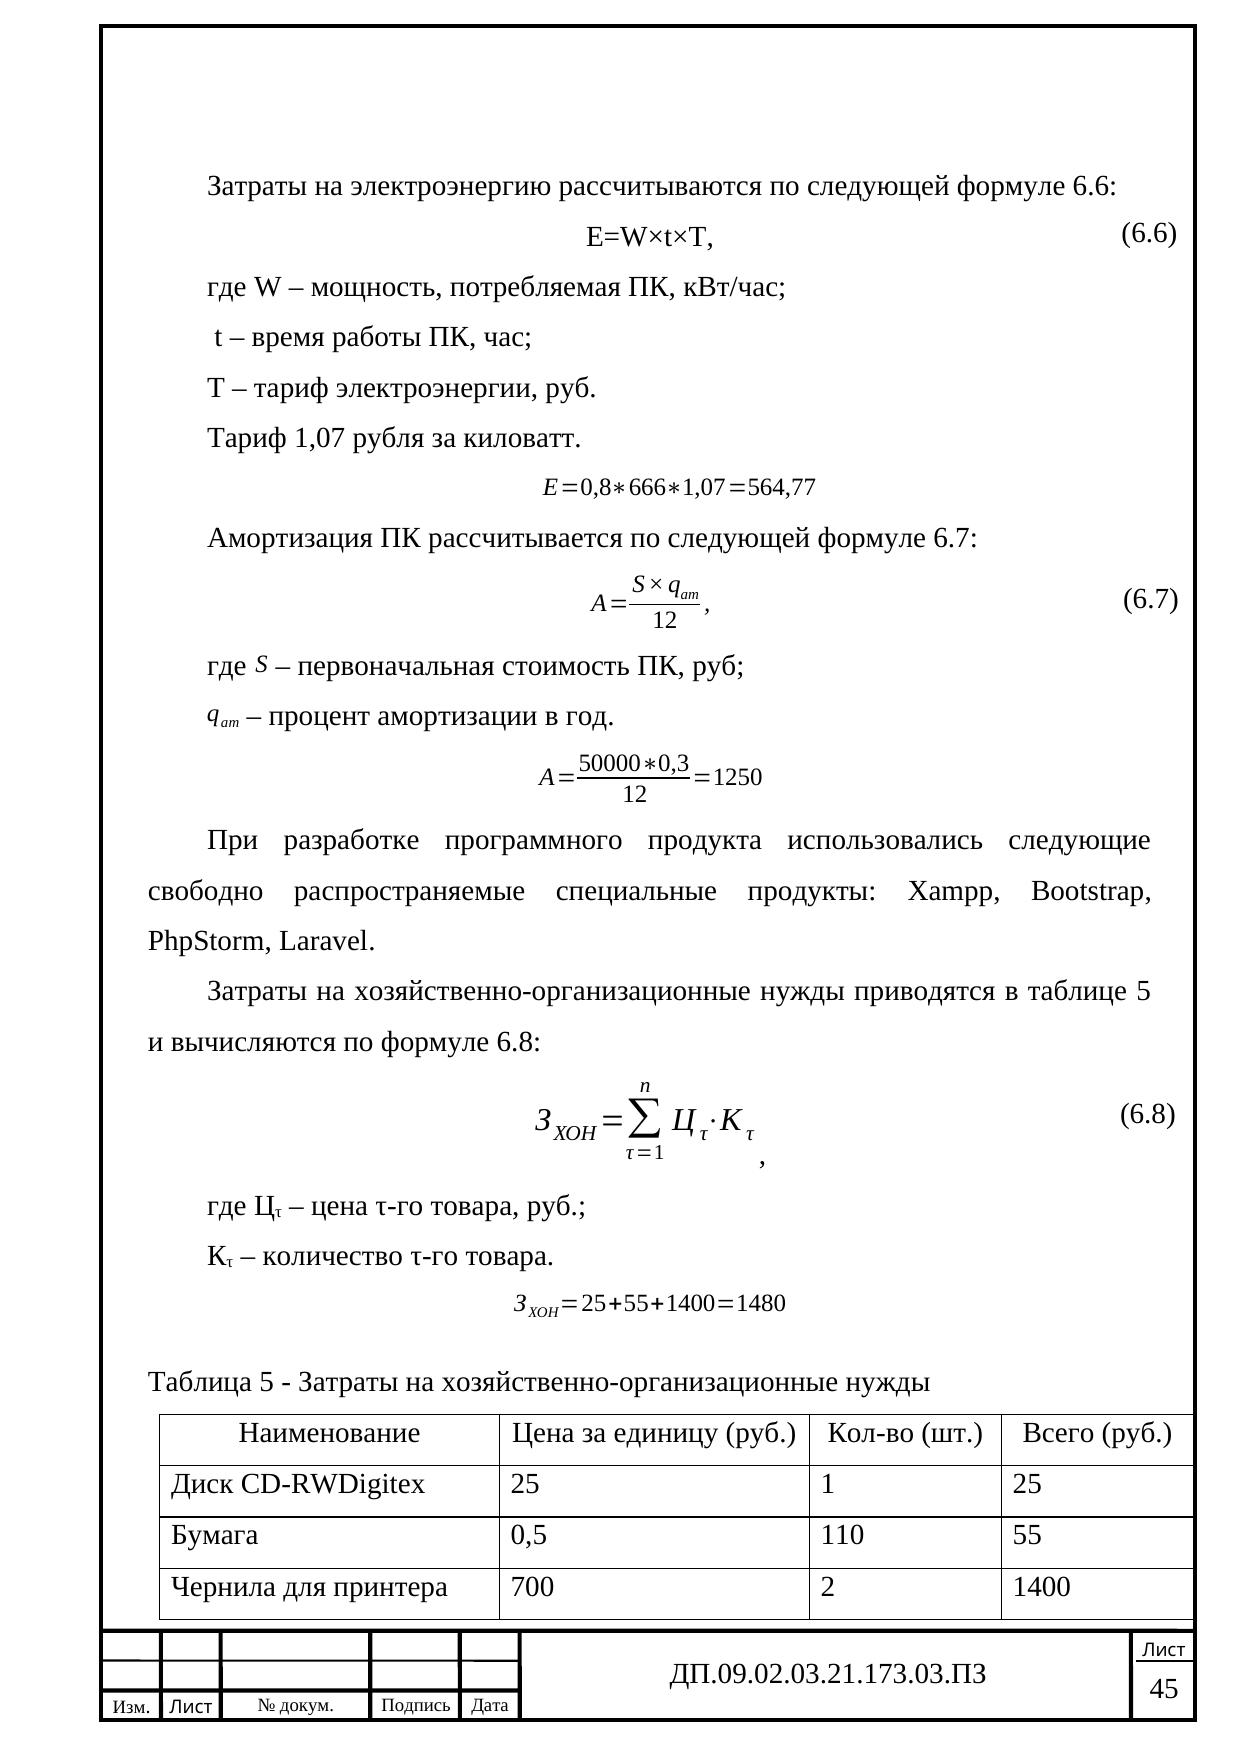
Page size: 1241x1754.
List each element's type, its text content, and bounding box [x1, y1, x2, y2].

table_header Наименование [160, 1415, 499, 1465]
text где Цτ – цена τ-го товара, руб.; [148, 1188, 1152, 1221]
table_cell Диск CD-RWDigitex [160, 1466, 499, 1516]
table_header Цена за единицу (руб.) [500, 1415, 809, 1465]
text Е=W×t×T, [118, 219, 1181, 252]
table_cell 55 [1002, 1518, 1193, 1568]
text t – время работы ПК, час; [148, 319, 1152, 353]
text Амортизация ПК рассчитывается по следующей формуле 6.7: [148, 521, 1152, 554]
table_cell Чернила для принтера [160, 1569, 499, 1619]
text При разработке программного продукта использовались следующие свободно распространяемые специальные продукты: Xampp, Bootstrap, PhpStorm, Laravel. [148, 822, 1152, 957]
text , [118, 1074, 1181, 1171]
text – процент амортизации в год. [148, 698, 1152, 732]
text Кτ – количество τ-го товара. [148, 1238, 1152, 1272]
table_cell Бумага [160, 1518, 499, 1568]
table_cell 25 [500, 1466, 809, 1516]
table_cell 110 [810, 1518, 1001, 1568]
table_cell 0,5 [500, 1518, 809, 1568]
table_header Кол-во (шт.) [810, 1415, 1001, 1465]
text T – тариф электроэнергии, руб. [148, 370, 1152, 403]
text Затраты на хозяйственно-организационные нужды приводятся в таблице 5 и вычисляются по формуле 6.8: [148, 973, 1152, 1057]
text где – первоначальная стоимость ПК, руб; [148, 648, 1152, 682]
table_cell 25 [1002, 1466, 1193, 1516]
text Тариф 1,07 рубля за киловатт. [148, 420, 1152, 453]
table_header Всего (руб.) [1002, 1415, 1193, 1465]
table_cell 700 [500, 1569, 809, 1619]
text Таблица 5 - Затраты на хозяйственно-организационные нужды [148, 1364, 1181, 1397]
table_cell 1 [810, 1466, 1001, 1516]
text Затраты на электроэнергию рассчитываются по следующей формуле 6.6: [148, 168, 1152, 202]
table_cell 2 [810, 1569, 1001, 1619]
table_cell 1400 [1002, 1569, 1193, 1619]
text где W – мощность, потребляемая ПК, кВт/час; [148, 269, 1152, 303]
